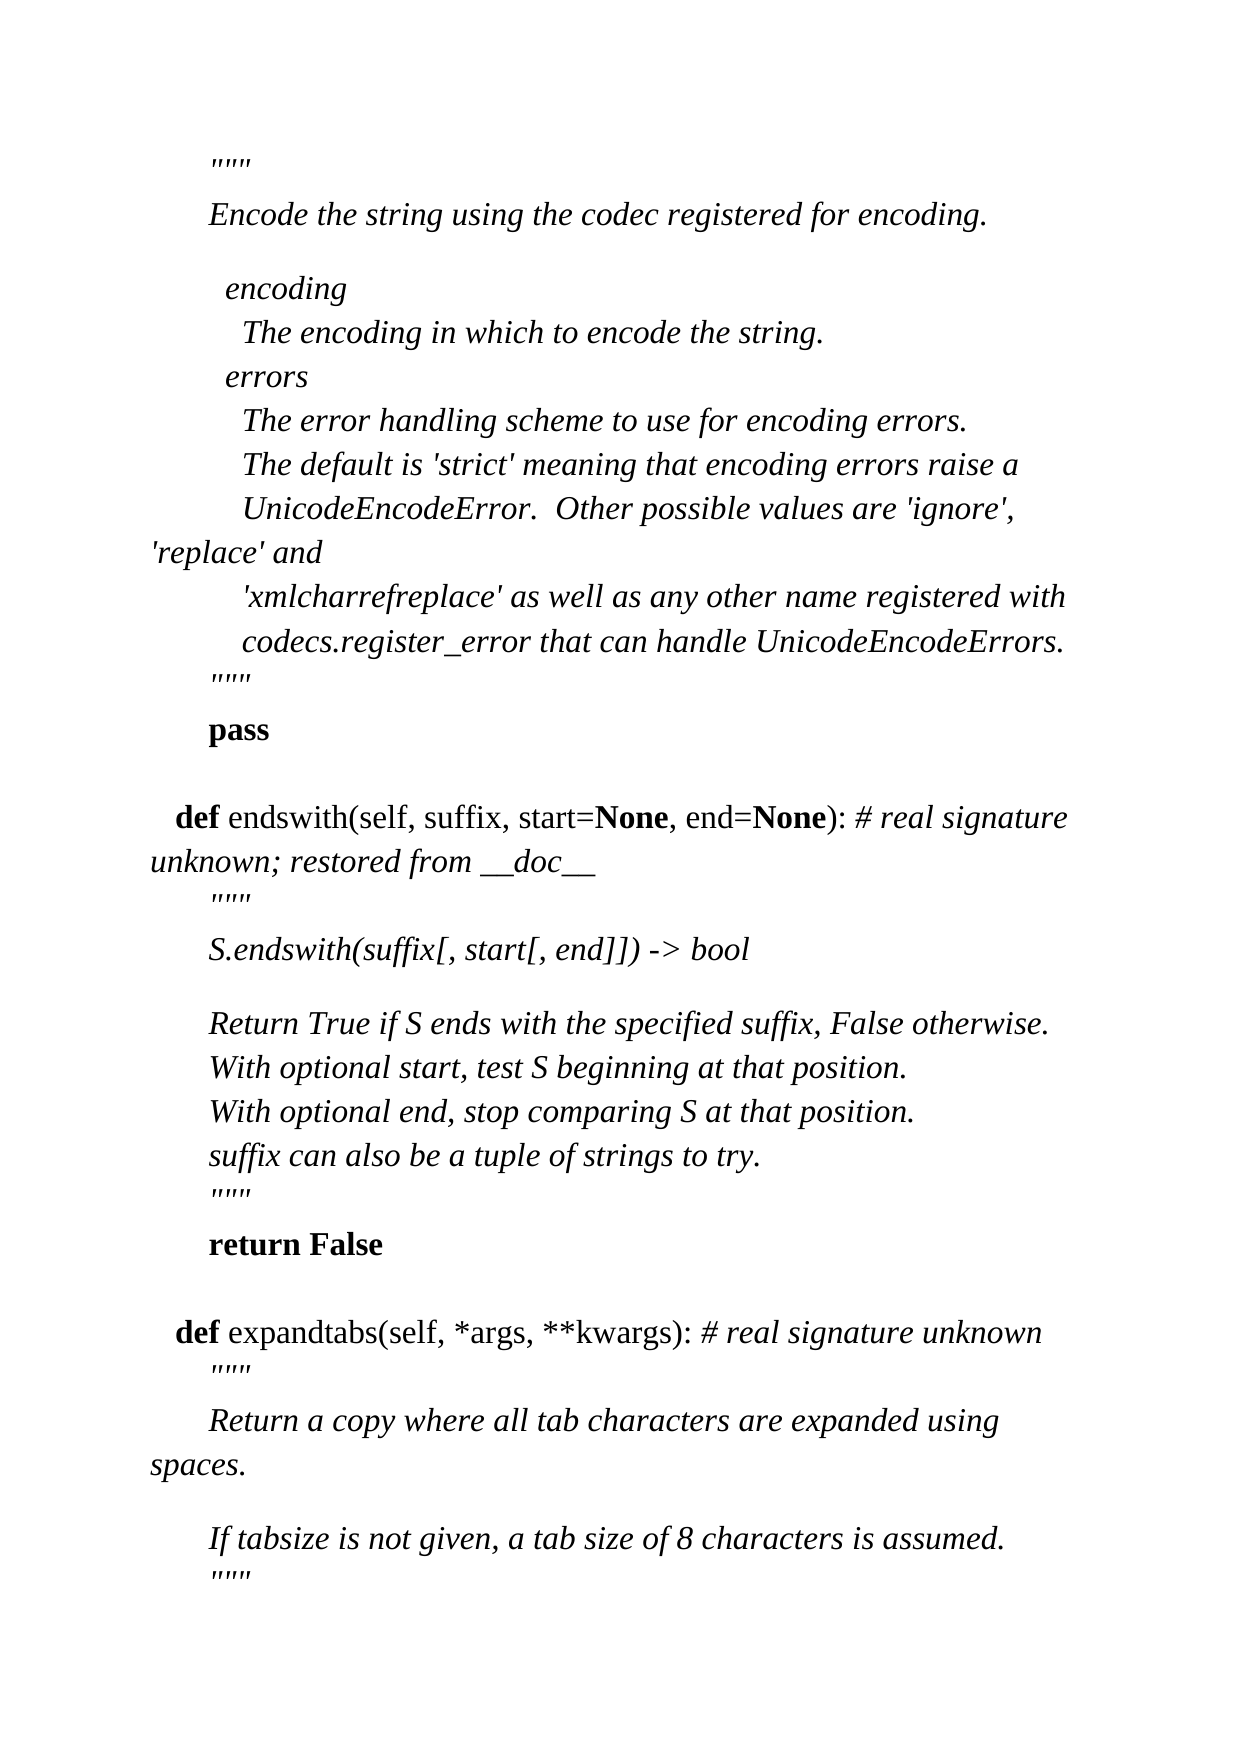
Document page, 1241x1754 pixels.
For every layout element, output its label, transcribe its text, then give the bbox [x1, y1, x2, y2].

text pass [150, 709, 1090, 747]
text """ [150, 150, 1090, 188]
text return False [150, 1224, 1090, 1262]
text Encode the string using the codec registered for encoding. [150, 194, 1090, 232]
text """ [150, 1180, 1090, 1218]
text With optional start, test S beginning at that position. [150, 1048, 1090, 1086]
text S.endswith(suffix[, start[, end]]) -> bool [150, 929, 1090, 968]
text The default is 'strict' meaning that encoding errors raise a [150, 444, 1090, 483]
text 'xmlcharrefreplace' as well as any other name registered with [150, 577, 1090, 615]
text encoding [150, 268, 1090, 307]
text """ [150, 885, 1090, 923]
text With optional end, stop comparing S at that position. [150, 1092, 1090, 1130]
text If tabsize is not given, a tab size of 8 characters is assumed. [150, 1518, 1090, 1557]
text The error handling scheme to use for encoding errors. [150, 401, 1090, 439]
text def endswith(self, suffix, start=None, end=None): # real signature unknown; restored from __doc__ [150, 797, 1090, 879]
text """ [150, 1356, 1090, 1394]
text codecs.register_error that can handle UnicodeEncodeErrors. [150, 621, 1090, 659]
text Return a copy where all tab characters are expanded using spaces. [150, 1400, 1090, 1482]
text UnicodeEncodeError. Other possible values are 'ignore', 'replace' and [150, 489, 1090, 571]
text """ [150, 665, 1090, 703]
text """ [150, 1562, 1090, 1601]
text The encoding in which to encode the string. [150, 312, 1090, 351]
text errors [150, 356, 1090, 395]
text def expandtabs(self, *args, **kwargs): # real signature unknown [150, 1312, 1090, 1350]
text Return True if S ends with the specified suffix, False otherwise. [150, 1003, 1090, 1042]
text suffix can also be a tuple of strings to try. [150, 1136, 1090, 1174]
